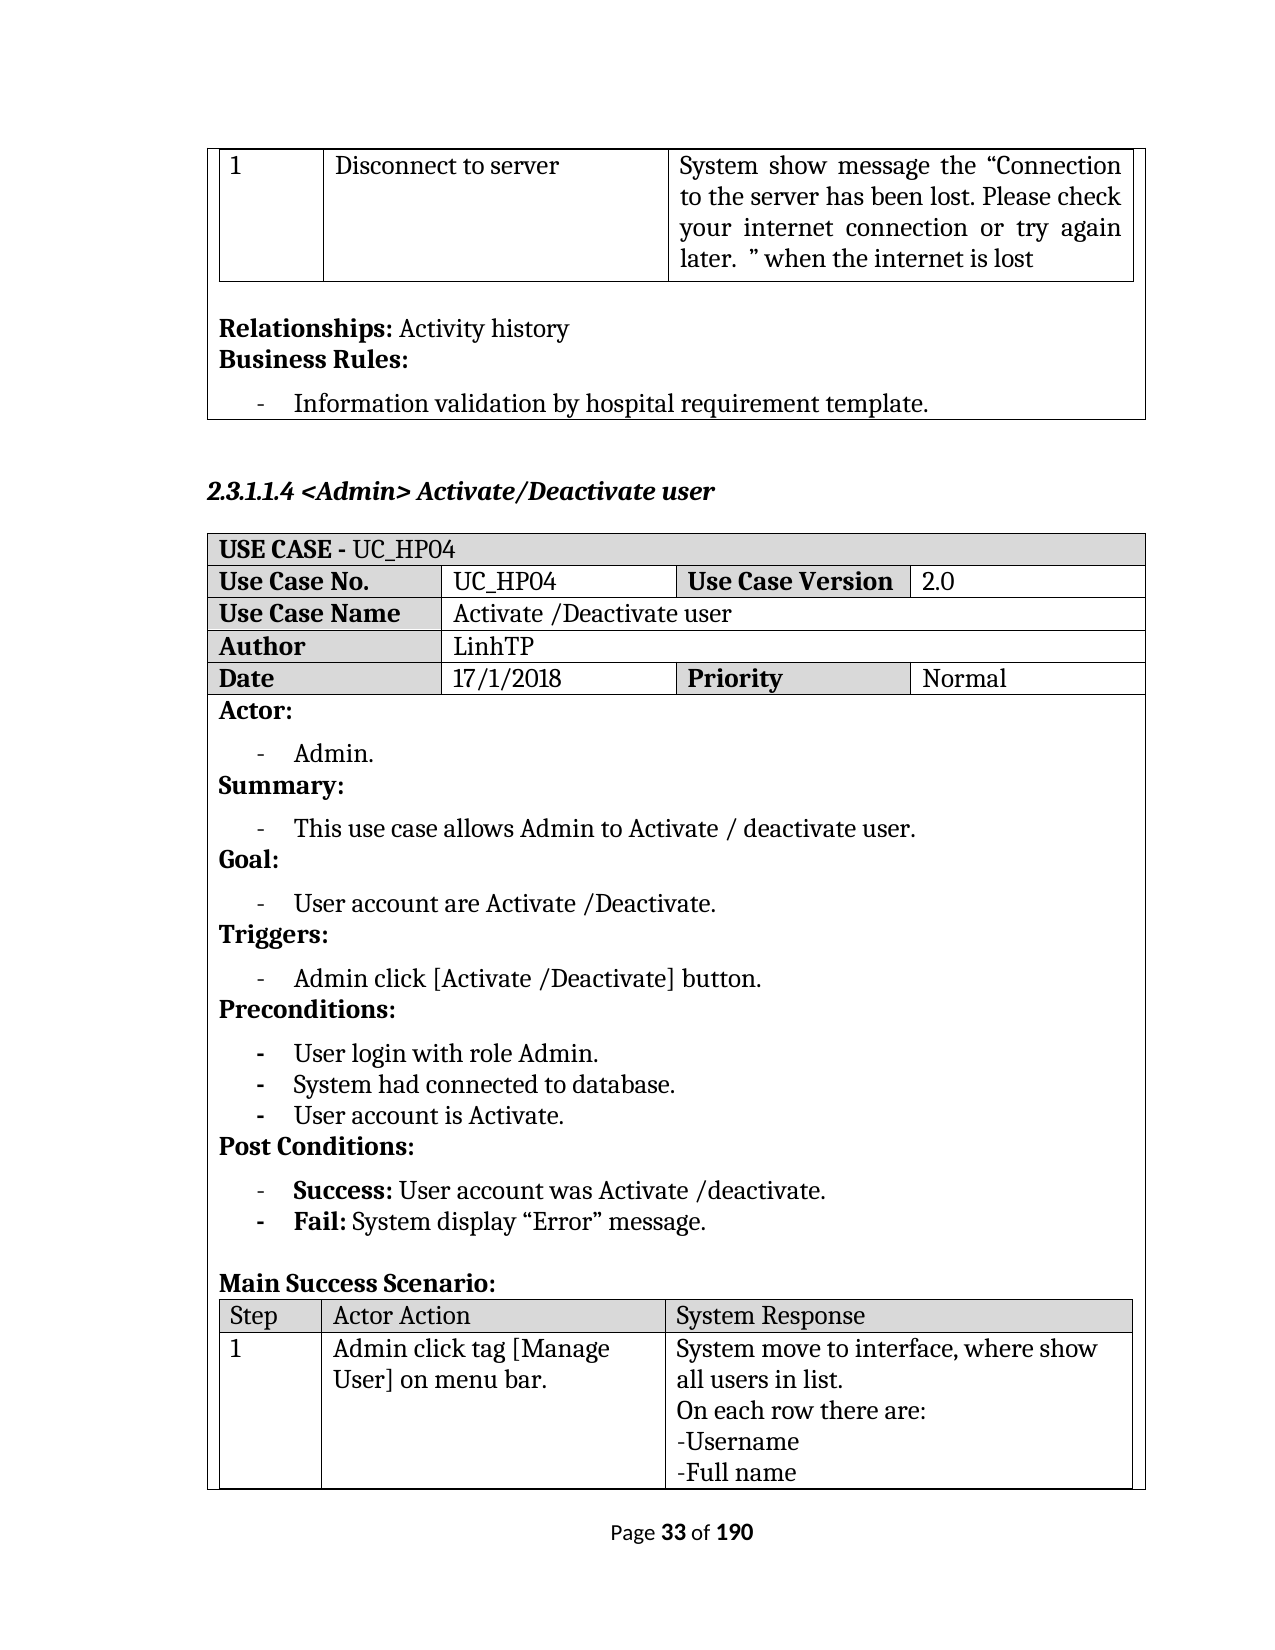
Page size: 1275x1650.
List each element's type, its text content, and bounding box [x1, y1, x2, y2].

table_cell Use Case Version [677, 566, 910, 597]
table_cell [208, 149, 1145, 419]
table_cell Date [208, 663, 441, 694]
table_cell LinhTP [442, 631, 1145, 662]
table_header USE CASE - UC_HP04 [208, 534, 1145, 565]
table_cell Normal [911, 663, 1145, 694]
table_cell Use Case Name [208, 598, 441, 629]
table_cell UC_HP04 [442, 566, 676, 597]
table_cell 17/1/2018 [442, 663, 676, 694]
table_cell Priority [677, 663, 910, 694]
table_cell Author [208, 631, 441, 662]
table_cell Use Case No. [208, 566, 441, 597]
table_cell 2.0 [911, 566, 1145, 597]
table_cell Activate /Deactivate user [442, 598, 1145, 629]
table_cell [208, 695, 1145, 1489]
text 2.3.1.1.4 <Admin> Activate/Deactivate user [207, 476, 1157, 507]
